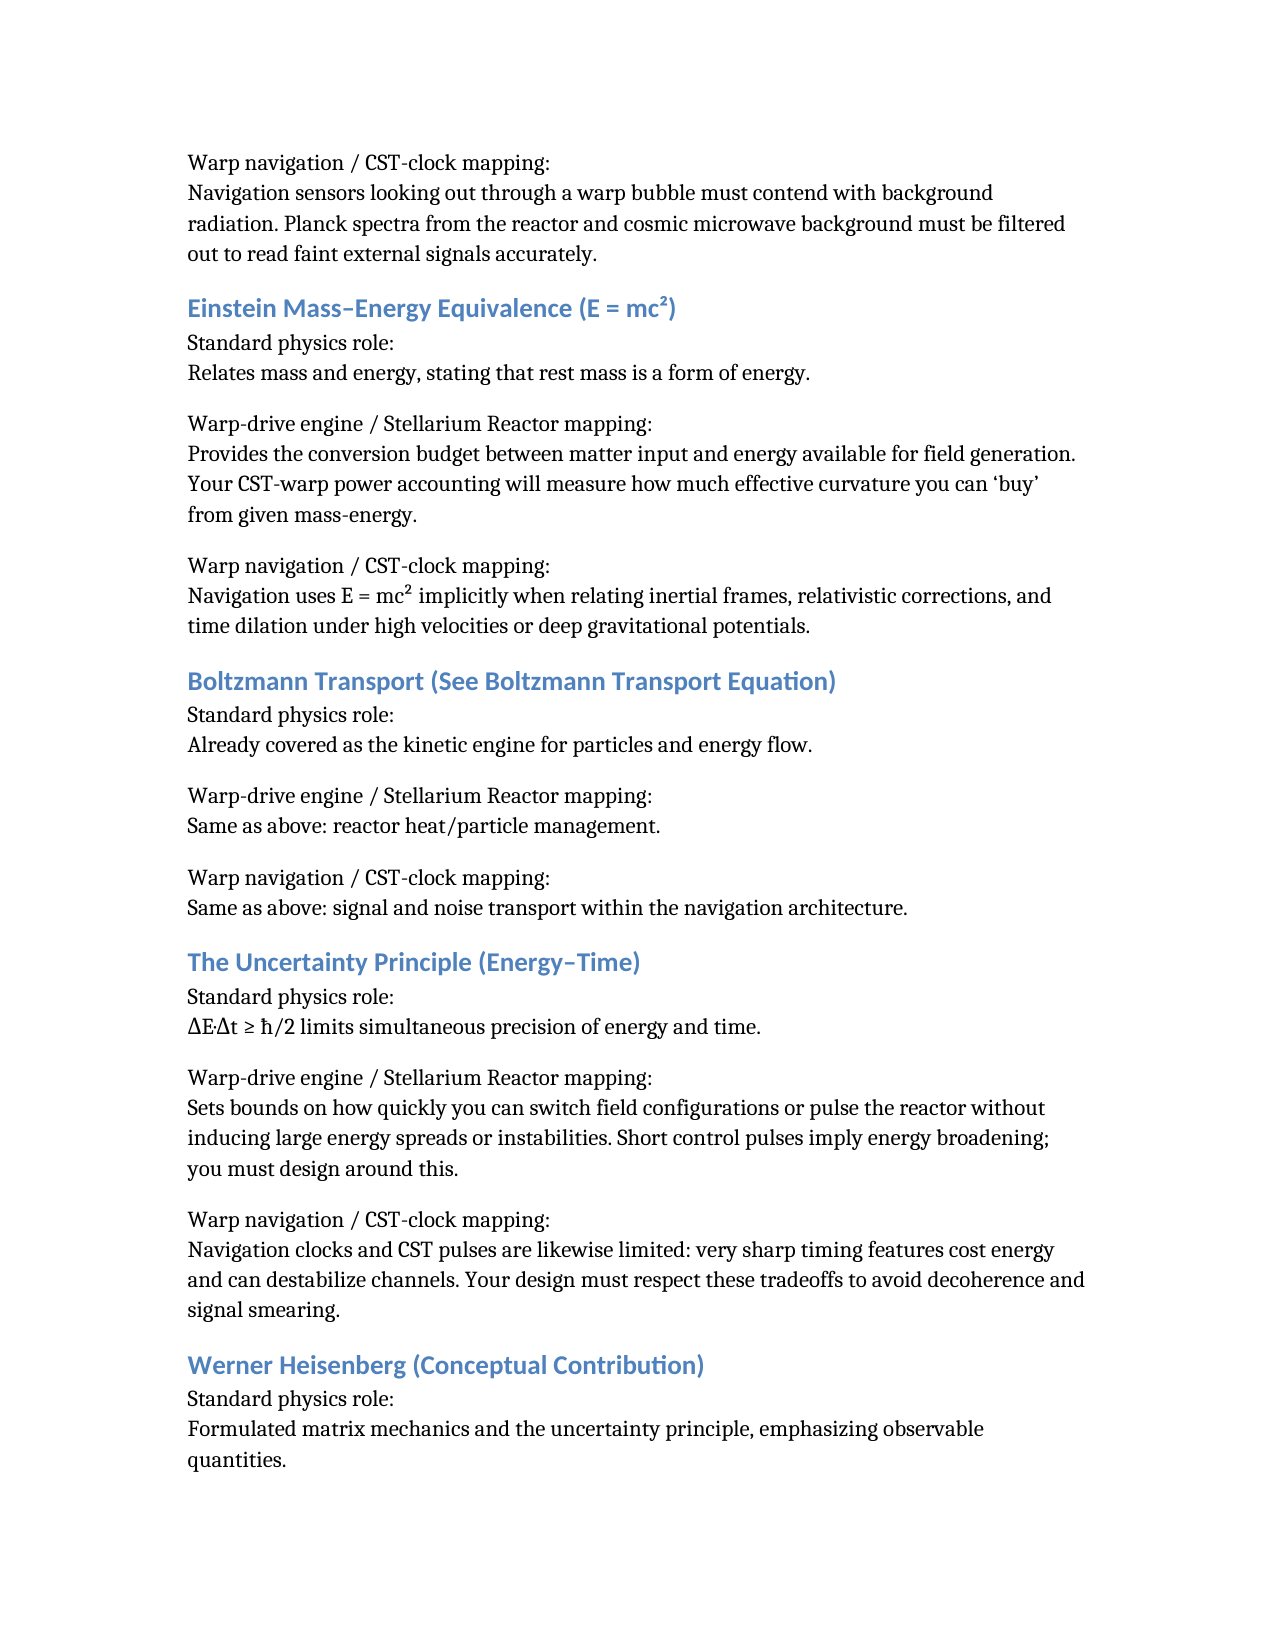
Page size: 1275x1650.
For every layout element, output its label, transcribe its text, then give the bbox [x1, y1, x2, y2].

text Standard physics role: Relates mass and energy, stating that rest mass is a form of energy. [187, 329, 1087, 386]
text Warp navigation / CST-clock mapping: Navigation sensors looking out through a warp bubble must contend with background radiation. Planck spectra from the reactor and cosmic microwave background must be filtered out to read faint external signals accurately. [187, 150, 1087, 267]
subtitle The Uncertainty Principle (Energy–Time) [187, 946, 1087, 979]
text Standard physics role: ΔE·Δt ≥ ħ/2 limits simultaneous precision of energy and time. [187, 983, 1087, 1040]
subtitle Einstein Mass–Energy Equivalence (E = mc²) [187, 292, 1087, 325]
text Warp navigation / CST-clock mapping: Same as above: signal and noise transport within the navigation architecture. [187, 864, 1087, 921]
text Warp-drive engine / Stellarium Reactor mapping: Provides the conversion budget between matter input and energy available for field generation. Your CST-warp power accounting will measure how much effective curvature you can ‘buy’ from given mass-energy. [187, 411, 1087, 528]
subtitle Boltzmann Transport (See Boltzmann Transport Equation) [187, 664, 1087, 697]
text Standard physics role: Already covered as the kinetic engine for particles and energy flow. [187, 702, 1087, 758]
text Standard physics role: Formulated matrix mechanics and the uncertainty principle, emphasizing observable quantities. [187, 1386, 1087, 1473]
text Warp navigation / CST-clock mapping: Navigation uses E = mc² implicitly when relating inertial frames, relativistic corrections, and time dilation under high velocities or deep gravitational potentials. [187, 552, 1087, 639]
text Warp-drive engine / Stellarium Reactor mapping: Same as above: reactor heat/particle management. [187, 783, 1087, 840]
subtitle Werner Heisenberg (Conceptual Contribution) [187, 1348, 1087, 1381]
text Warp-drive engine / Stellarium Reactor mapping: Sets bounds on how quickly you can switch field configurations or pulse the reactor without inducing large energy spreads or instabilities. Short control pulses imply energy broadening; you must design around this. [187, 1065, 1087, 1182]
text Warp navigation / CST-clock mapping: Navigation clocks and CST pulses are likewise limited: very sharp timing features cost energy and can destabilize channels. Your design must respect these tradeoffs to avoid decoherence and signal smearing. [187, 1206, 1087, 1323]
